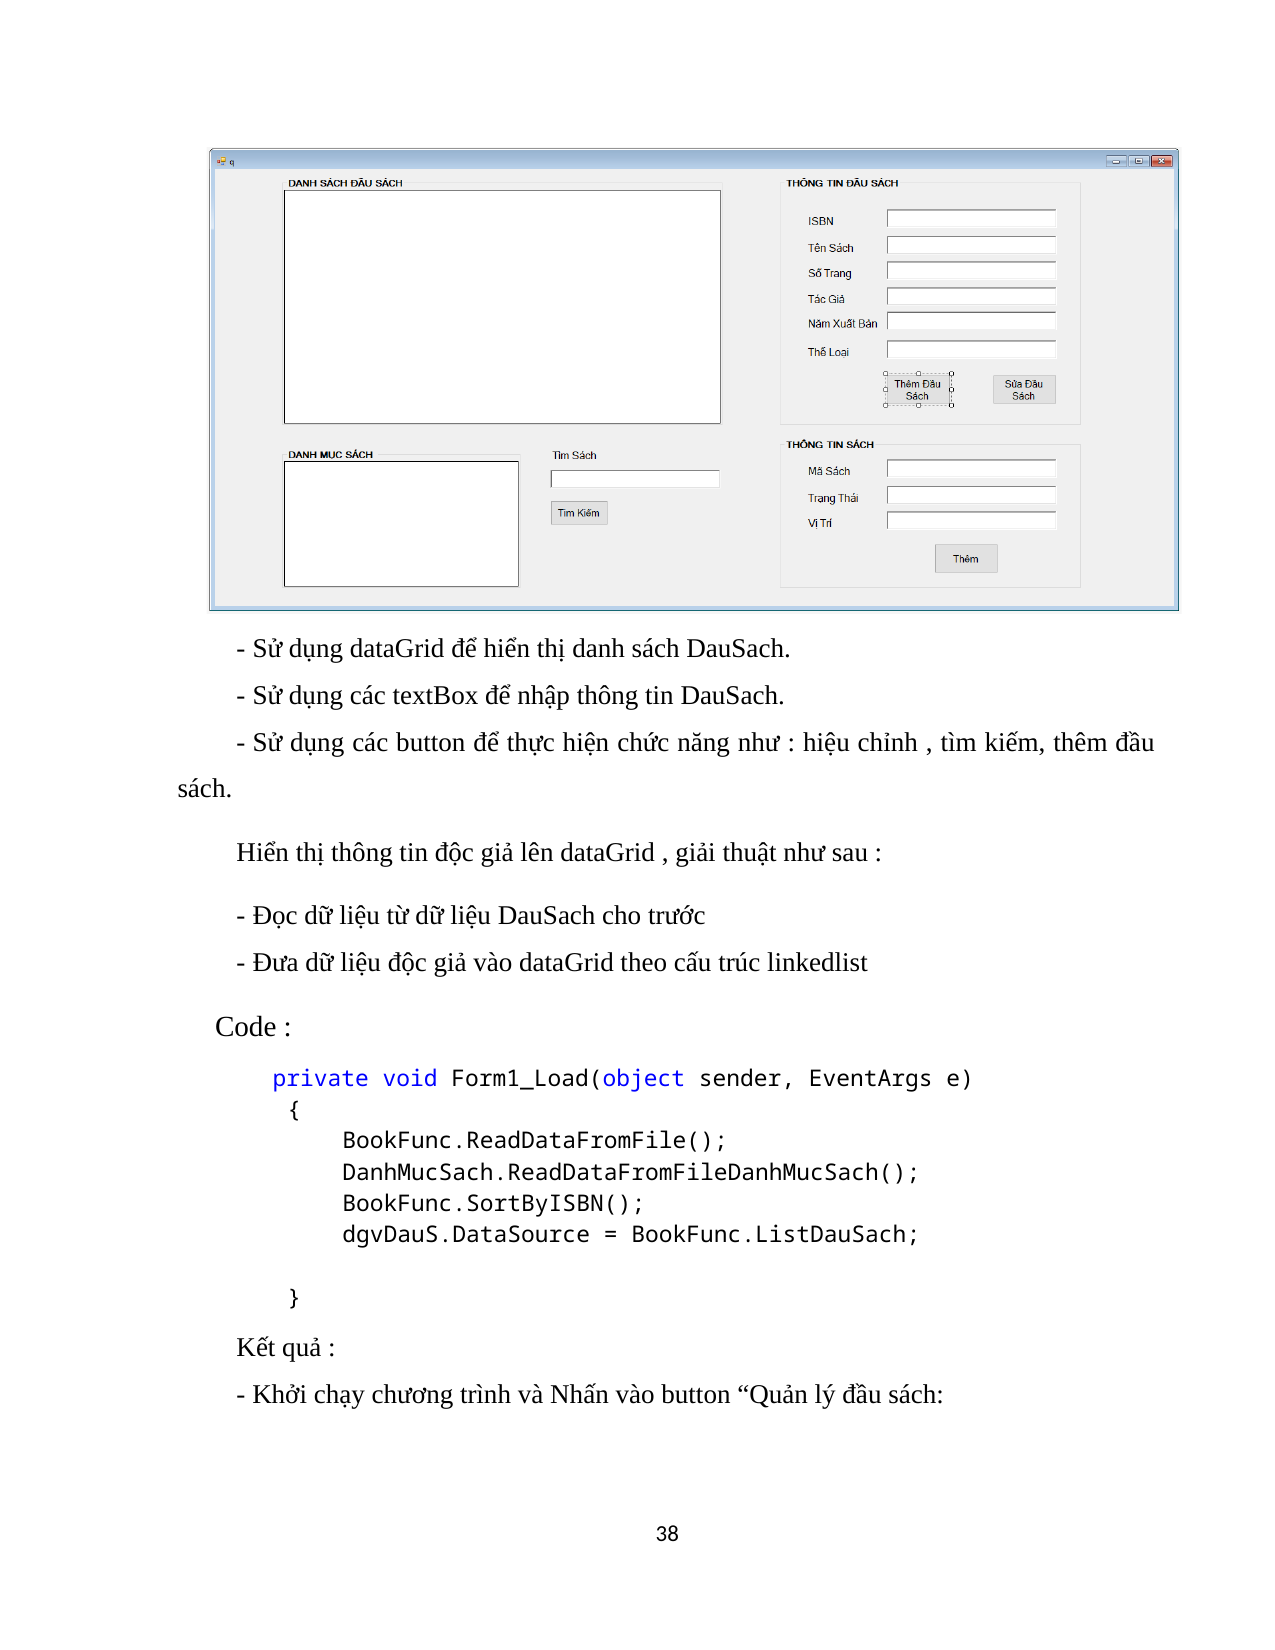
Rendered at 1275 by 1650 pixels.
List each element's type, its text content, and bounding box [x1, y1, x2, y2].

text Kết quả : [177, 1331, 1157, 1362]
text Hiển thị thông tin độc giả lên dataGrid , giải thuật như sau : [177, 836, 1157, 867]
text } [177, 1281, 1157, 1312]
text dgvDauS.DataSource = BookFunc.ListDauSach; [177, 1218, 1157, 1249]
text BookFunc.ReadDataFromFile(); [177, 1124, 1157, 1156]
list Sử dụng các textBox để nhập thông tin DauSach. [177, 679, 1157, 710]
list Đưa dữ liệu độc giả vào dataGrid theo cấu trúc linkedlist [177, 946, 1157, 977]
picture [206, 147, 1182, 614]
list Sử dụng các button để thực hiện chức năng như : hiệu chỉnh , tìm kiếm, thêm đầu sách. [177, 726, 1157, 804]
text { [177, 1093, 1157, 1124]
list Sử dụng dataGrid để hiển thị danh sách DauSach. [177, 632, 1157, 664]
text BookFunc.SortByISBN(); [177, 1187, 1157, 1218]
text DanhMucSach.ReadDataFromFileDanhMucSach(); [177, 1156, 1157, 1187]
text private void Form1_Load(object sender, EventArgs e) [177, 1062, 1157, 1093]
list Đọc dữ liệu từ dữ liệu DauSach cho trước [177, 899, 1157, 930]
text Code : [215, 1009, 1157, 1043]
text - Khởi chạy chương trình và Nhấn vào button “Quản lý đầu sách: [177, 1378, 1157, 1409]
